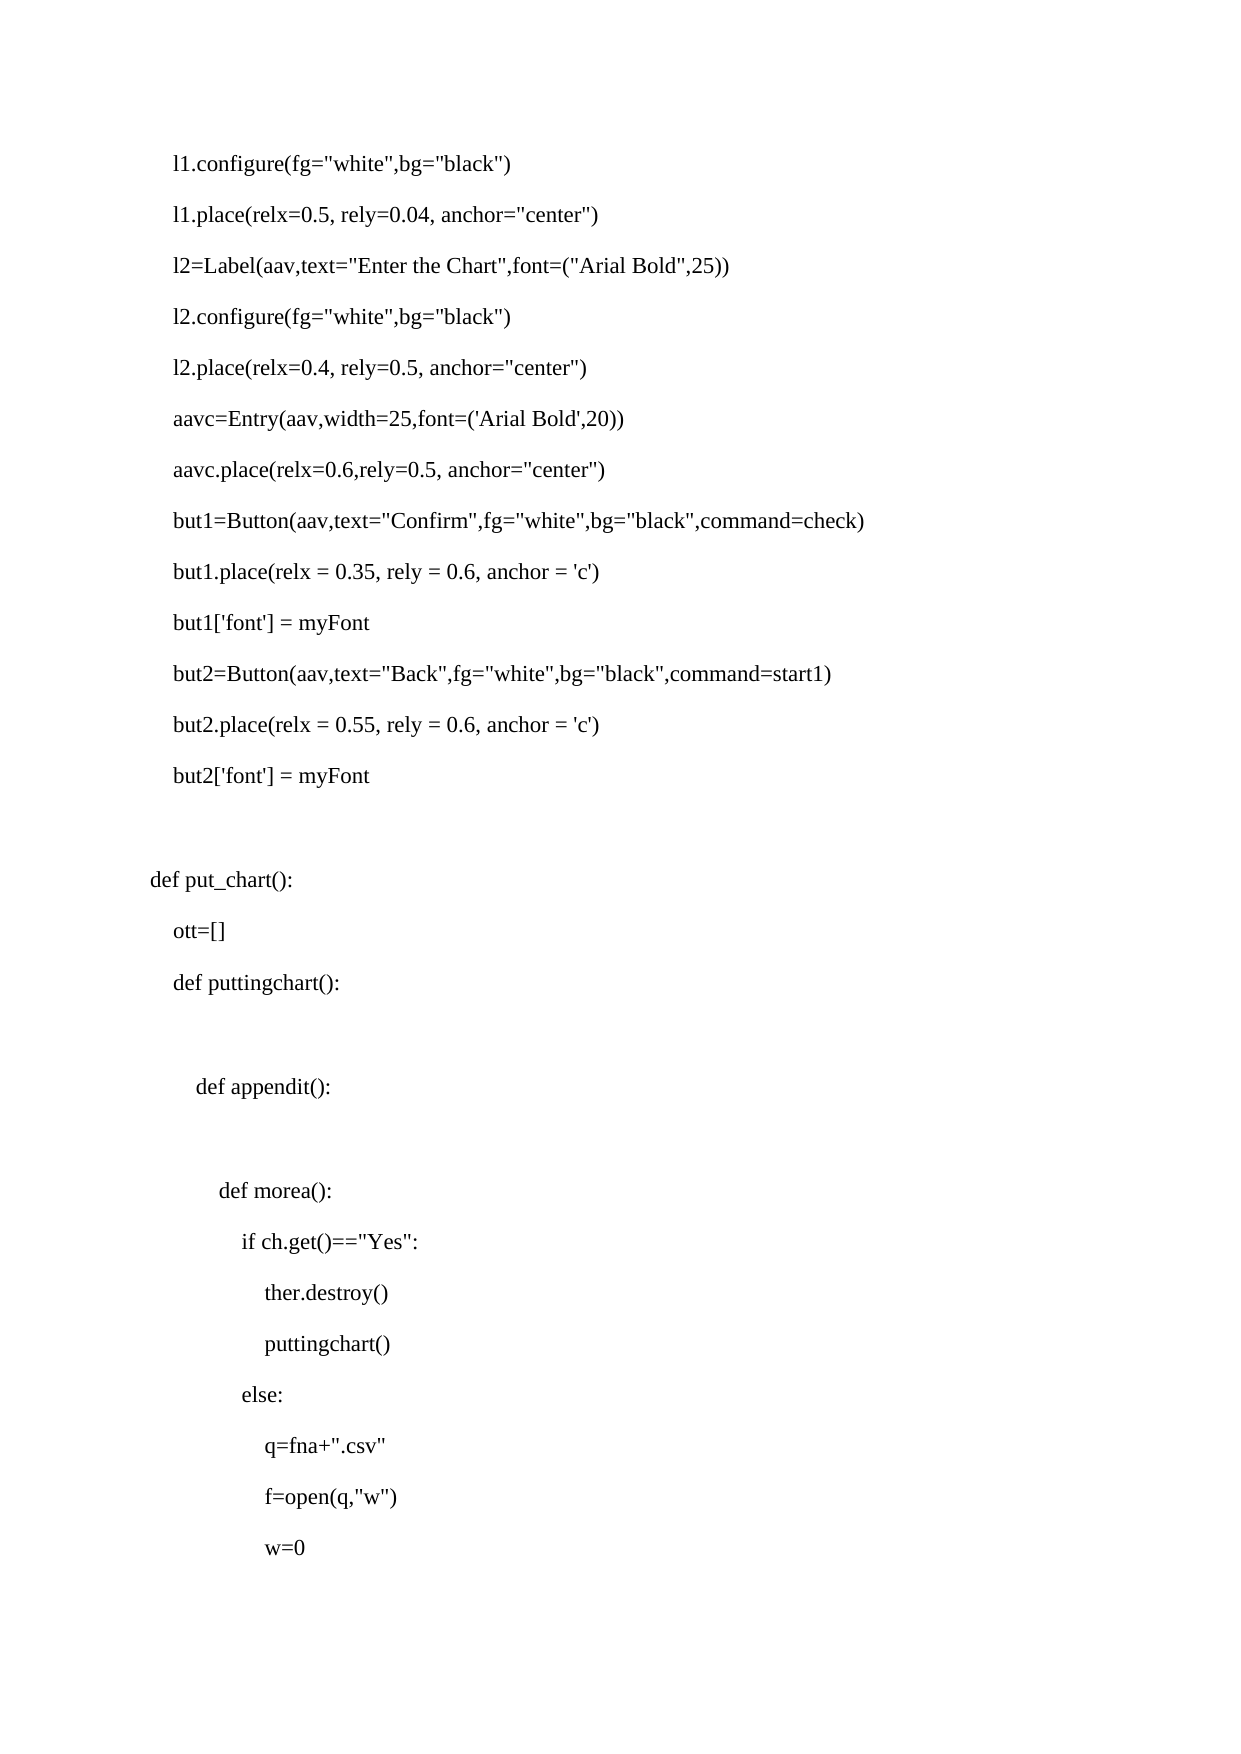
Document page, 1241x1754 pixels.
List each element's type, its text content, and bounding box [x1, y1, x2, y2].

text but2.place(relx = 0.55, rely = 0.6, anchor = 'c') [150, 711, 1090, 738]
text f=open(q,"w") [150, 1483, 1090, 1509]
text but1=Button(aav,text="Confirm",fg="white",bg="black",command=check) [150, 507, 1090, 534]
text puttingchart() [150, 1330, 1090, 1356]
text def puttingchart(): [150, 969, 1090, 995]
text q=fna+".csv" [150, 1432, 1090, 1458]
text but2['font'] = myFont [150, 762, 1090, 789]
text but1['font'] = myFont [150, 609, 1090, 636]
text l2.configure(fg="white",bg="black") [150, 303, 1090, 329]
text but2=Button(aav,text="Back",fg="white",bg="black",command=start1) [150, 660, 1090, 687]
text if ch.get()=="Yes": [150, 1228, 1090, 1254]
text def put_chart(): [150, 867, 1090, 893]
text aavc.place(relx=0.6,rely=0.5, anchor="center") [150, 456, 1090, 483]
text l2.place(relx=0.4, rely=0.5, anchor="center") [150, 354, 1090, 381]
text else: [150, 1381, 1090, 1407]
text ther.destroy() [150, 1279, 1090, 1305]
text but1.place(relx = 0.35, rely = 0.6, anchor = 'c') [150, 558, 1090, 585]
text def morea(): [150, 1177, 1090, 1203]
text ott=[] [150, 918, 1090, 944]
text l1.configure(fg="white",bg="black") [150, 150, 1090, 176]
text def appendit(): [150, 1073, 1090, 1099]
text w=0 [150, 1534, 1090, 1560]
text l2=Label(aav,text="Enter the Chart",font=("Arial Bold",25)) [150, 252, 1090, 278]
text aavc=Entry(aav,width=25,font=('Arial Bold',20)) [150, 405, 1090, 432]
text l1.place(relx=0.5, rely=0.04, anchor="center") [150, 201, 1090, 227]
